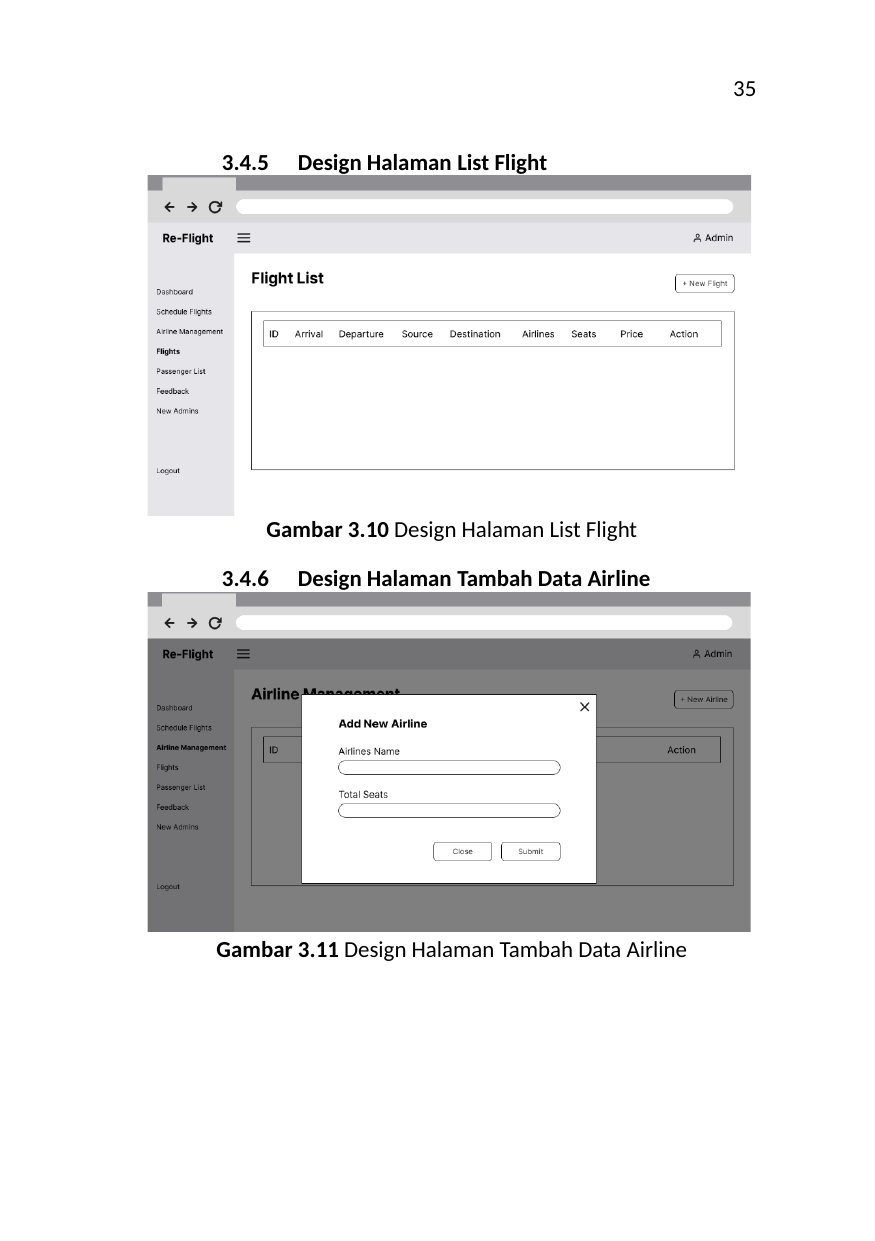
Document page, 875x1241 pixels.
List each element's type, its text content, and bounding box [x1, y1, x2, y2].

text Gambar 3.11 Design Halaman Tambah Data Airline [148, 935, 756, 963]
picture [147, 175, 752, 516]
subtitle Design Halaman List Flight [222, 148, 756, 176]
picture [147, 592, 751, 932]
text Gambar 3.10 Design Halaman List Flight [148, 515, 756, 543]
subtitle Design Halaman Tambah Data Airline [222, 564, 756, 592]
